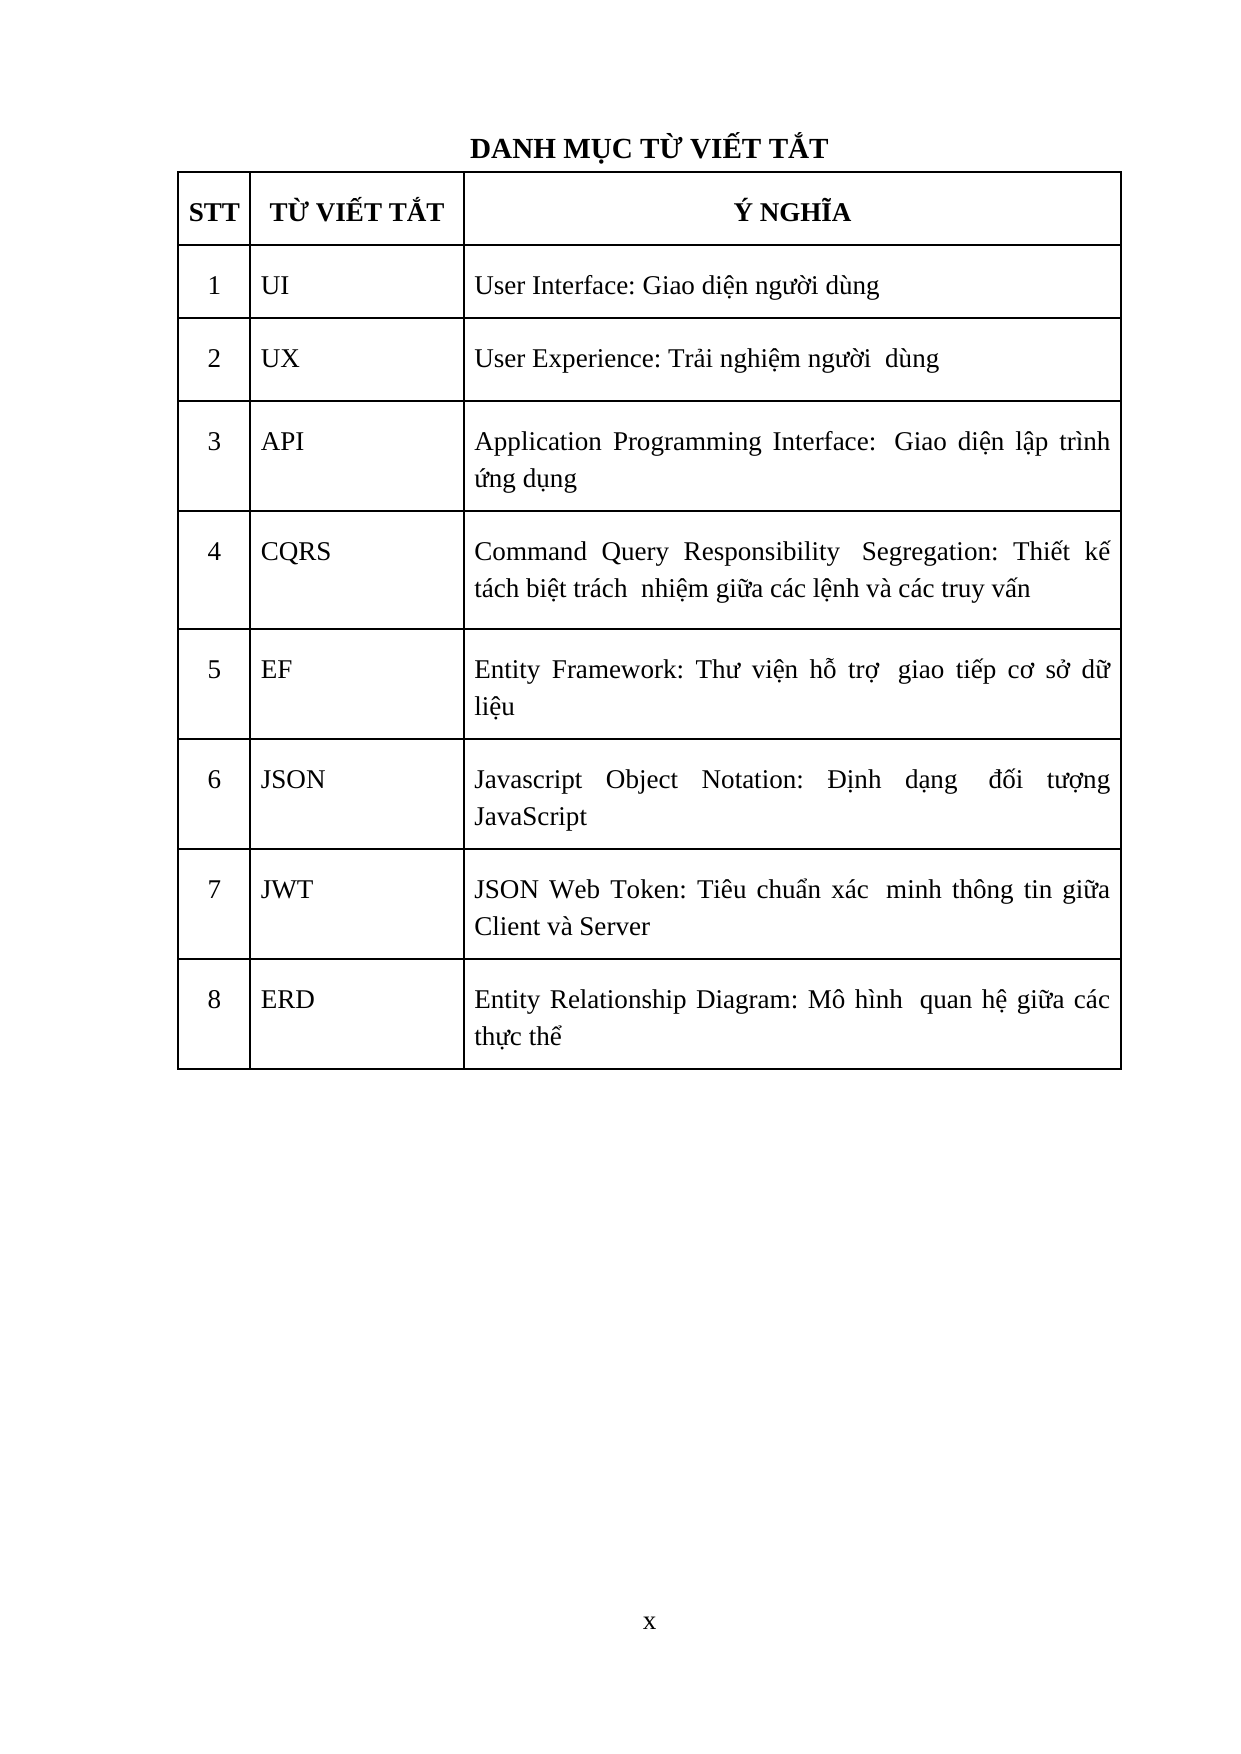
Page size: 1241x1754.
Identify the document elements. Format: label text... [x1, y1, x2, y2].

table_cell 5 [179, 630, 249, 738]
table_cell User Interface: Giao diện người dùng [465, 246, 1120, 317]
table_cell CQRS [251, 512, 463, 628]
table_header Ý NGHĨA [465, 173, 1120, 244]
title DANH MỤC TỪ VIẾT TẮT [177, 131, 1122, 164]
table_cell 7 [179, 850, 249, 958]
table_cell JSON [251, 740, 463, 848]
table_cell 1 [179, 246, 249, 317]
table_cell UX [251, 319, 463, 400]
table_cell EF [251, 630, 463, 738]
table_cell 3 [179, 402, 249, 510]
table_cell 2 [179, 319, 249, 400]
table_cell 4 [179, 512, 249, 628]
table_cell API [251, 402, 463, 510]
table_cell Javascript Object Notation: Định dạng đối tượng JavaScript [465, 740, 1120, 848]
table_cell Command Query Responsibility Segregation: Thiết kế tách biệt trách nhiệm giữa các lệnh và các truy vấn [465, 512, 1120, 628]
table_cell 6 [179, 740, 249, 848]
table_cell ERD [251, 960, 463, 1068]
table_cell Entity Relationship Diagram: Mô hình quan hệ giữa các thực thể [465, 960, 1120, 1068]
table_header STT [179, 173, 249, 244]
table_header TỪ VIẾT TẮT [251, 173, 463, 244]
table_cell JWT [251, 850, 463, 958]
table_cell User Experience: Trải nghiệm người dùng [465, 319, 1120, 400]
table_cell Entity Framework: Thư viện hỗ trợ giao tiếp cơ sở dữ liệu [465, 630, 1120, 738]
table_cell Application Programming Interface: Giao diện lập trình ứng dụng [465, 402, 1120, 510]
table_cell 8 [179, 960, 249, 1068]
table_cell JSON Web Token: Tiêu chuẩn xác minh thông tin giữa Client và Server [465, 850, 1120, 958]
table_cell UI [251, 246, 463, 317]
